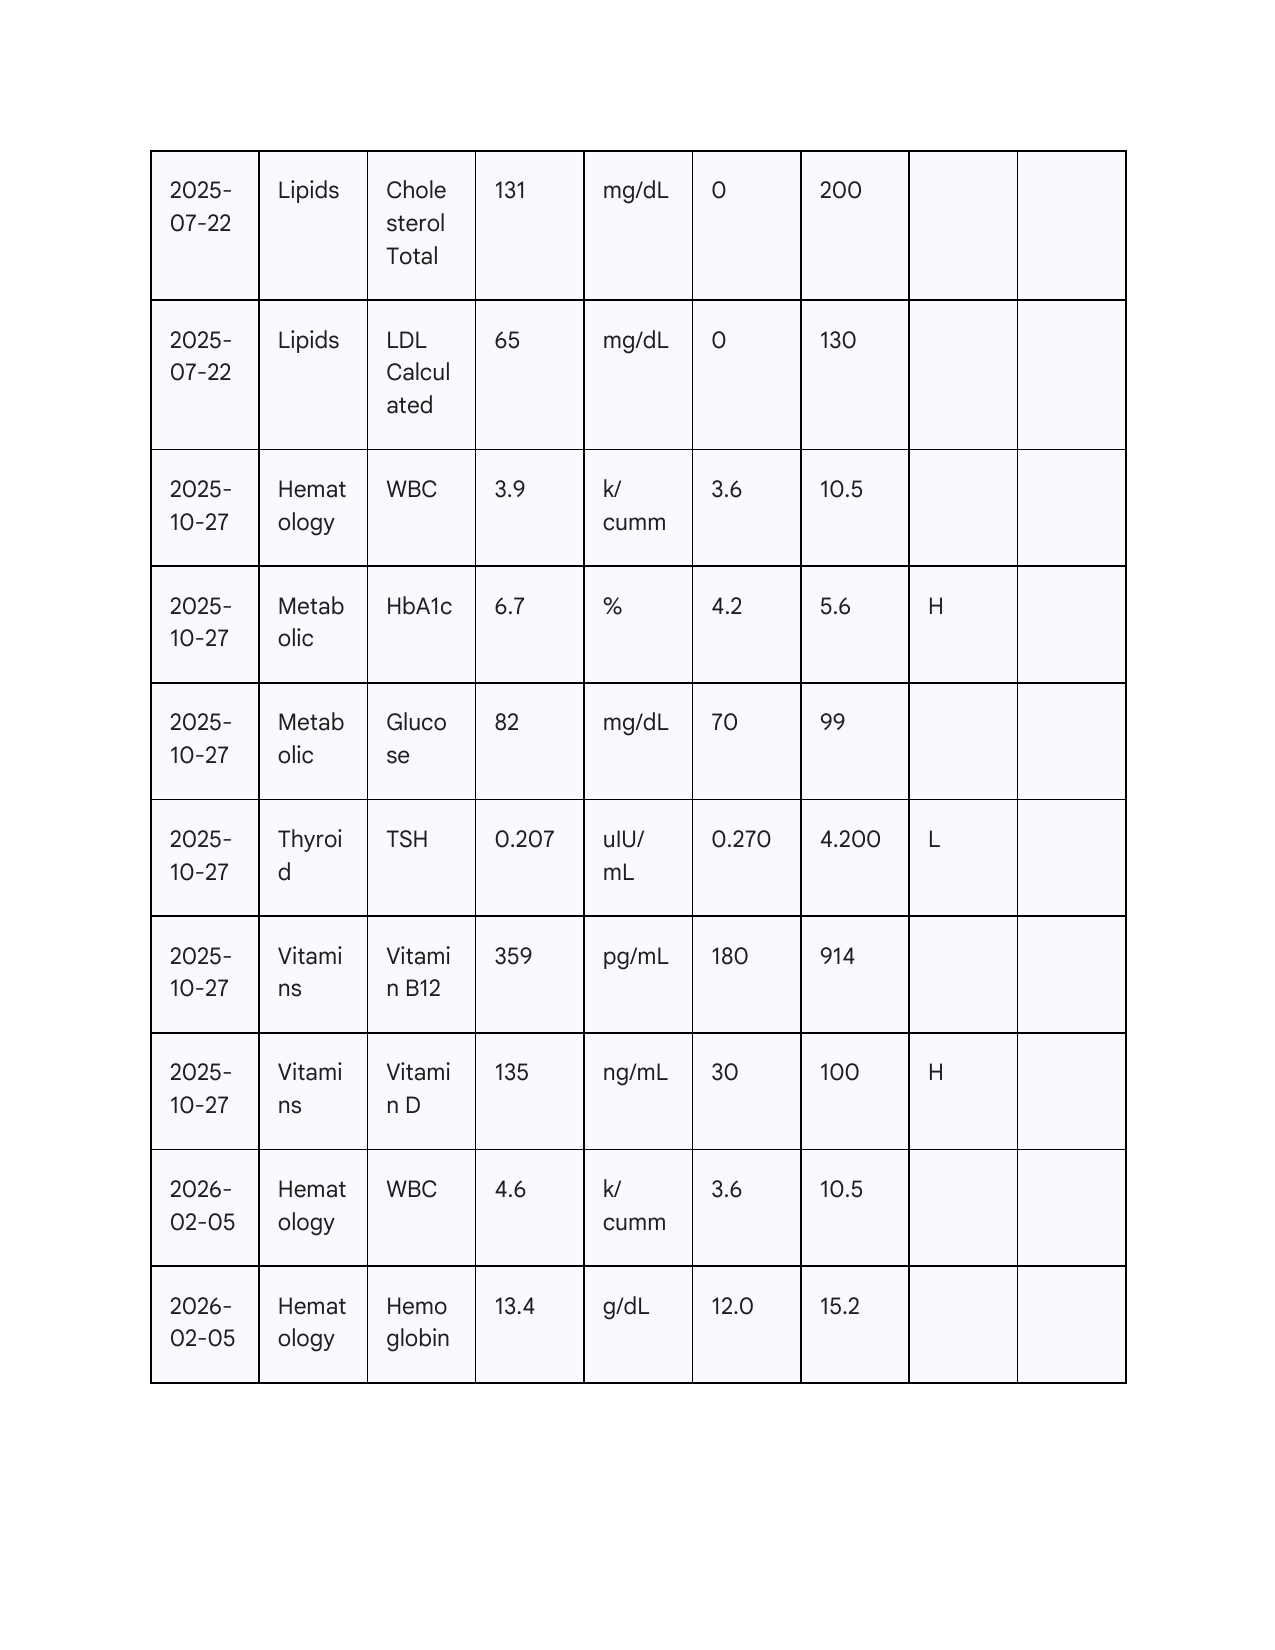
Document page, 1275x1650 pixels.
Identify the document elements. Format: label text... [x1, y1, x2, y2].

table_cell [1018, 1150, 1125, 1265]
table_cell 2025-07-22 [152, 152, 258, 299]
table_cell Glucose [368, 684, 475, 799]
table_cell Hemoglobin [368, 1267, 475, 1382]
table_cell [1018, 684, 1125, 799]
table_cell [1018, 152, 1125, 299]
table_cell 2025-07-22 [152, 301, 258, 449]
table_cell 99 [802, 684, 908, 799]
table_cell 135 [476, 1034, 583, 1149]
table_cell 131 [476, 152, 583, 299]
table_cell Vitamins [260, 1034, 367, 1149]
table_cell WBC [368, 450, 475, 565]
table_cell % [585, 567, 692, 682]
table_cell 359 [476, 917, 583, 1032]
table_cell 30 [693, 1034, 800, 1149]
table_cell k/cumm [585, 1150, 692, 1265]
table_cell [910, 684, 1017, 799]
table_cell WBC [368, 1150, 475, 1265]
table_cell Cholesterol Total [368, 152, 475, 299]
table_cell pg/mL [585, 917, 692, 1032]
table_cell 10.5 [802, 450, 908, 565]
table_cell [1018, 1267, 1125, 1382]
table_cell Hematology [260, 1267, 367, 1382]
table_cell 13.4 [476, 1267, 583, 1382]
table_cell 100 [802, 1034, 908, 1149]
table_cell [1018, 800, 1125, 915]
table_cell LDL Calculated [368, 301, 475, 449]
table_cell [1018, 1034, 1125, 1149]
table_cell ng/mL [585, 1034, 692, 1149]
table_cell 2026-02-05 [152, 1150, 258, 1265]
table_cell 0 [693, 152, 800, 299]
table_cell k/cumm [585, 450, 692, 565]
table_cell 15.2 [802, 1267, 908, 1382]
table_cell Hematology [260, 1150, 367, 1265]
table_cell 5.6 [802, 567, 908, 682]
table_cell 4.6 [476, 1150, 583, 1265]
table_cell Thyroid [260, 800, 367, 915]
table_cell 130 [802, 301, 908, 449]
table_cell [910, 152, 1017, 299]
table_cell 0 [693, 301, 800, 449]
table_cell 0.207 [476, 800, 583, 915]
table_cell Vitamins [260, 917, 367, 1032]
table_cell [1018, 567, 1125, 682]
table_cell Metabolic [260, 684, 367, 799]
table_cell mg/dL [585, 301, 692, 449]
table_cell Lipids [260, 301, 367, 449]
table_cell H [910, 1034, 1017, 1149]
table_cell mg/dL [585, 152, 692, 299]
table_cell Vitamin D [368, 1034, 475, 1149]
table_cell 180 [693, 917, 800, 1032]
table_cell 3.6 [693, 450, 800, 565]
table_cell Lipids [260, 152, 367, 299]
table_cell 3.9 [476, 450, 583, 565]
table_cell 2025-10-27 [152, 450, 258, 565]
table_cell 4.200 [802, 800, 908, 915]
table_cell 2026-02-05 [152, 1267, 258, 1382]
table_cell Vitamin B12 [368, 917, 475, 1032]
table_cell HbA1c [368, 567, 475, 682]
table_cell [910, 917, 1017, 1032]
table_cell [1018, 301, 1125, 449]
table_cell [910, 1150, 1017, 1265]
table_cell [910, 301, 1017, 449]
table_cell 2025-10-27 [152, 800, 258, 915]
table_cell uIU/mL [585, 800, 692, 915]
table_cell 10.5 [802, 1150, 908, 1265]
table_cell Hematology [260, 450, 367, 565]
table_cell [1018, 917, 1125, 1032]
table_cell 65 [476, 301, 583, 449]
table_cell 2025-10-27 [152, 684, 258, 799]
table_cell L [910, 800, 1017, 915]
table_cell 3.6 [693, 1150, 800, 1265]
table_cell 6.7 [476, 567, 583, 682]
table_cell 2025-10-27 [152, 917, 258, 1032]
table_cell 4.2 [693, 567, 800, 682]
table_cell H [910, 567, 1017, 682]
table_cell [910, 1267, 1017, 1382]
table_cell [910, 450, 1017, 565]
table_cell [1018, 450, 1125, 565]
table_cell 2025-10-27 [152, 567, 258, 682]
table_cell 2025-10-27 [152, 1034, 258, 1149]
table_cell g/dL [585, 1267, 692, 1382]
table_cell mg/dL [585, 684, 692, 799]
table_cell 82 [476, 684, 583, 799]
table_cell 200 [802, 152, 908, 299]
table_cell 0.270 [693, 800, 800, 915]
table_cell 12.0 [693, 1267, 800, 1382]
table_cell TSH [368, 800, 475, 915]
table_cell 70 [693, 684, 800, 799]
table_cell Metabolic [260, 567, 367, 682]
table_cell 914 [802, 917, 908, 1032]
